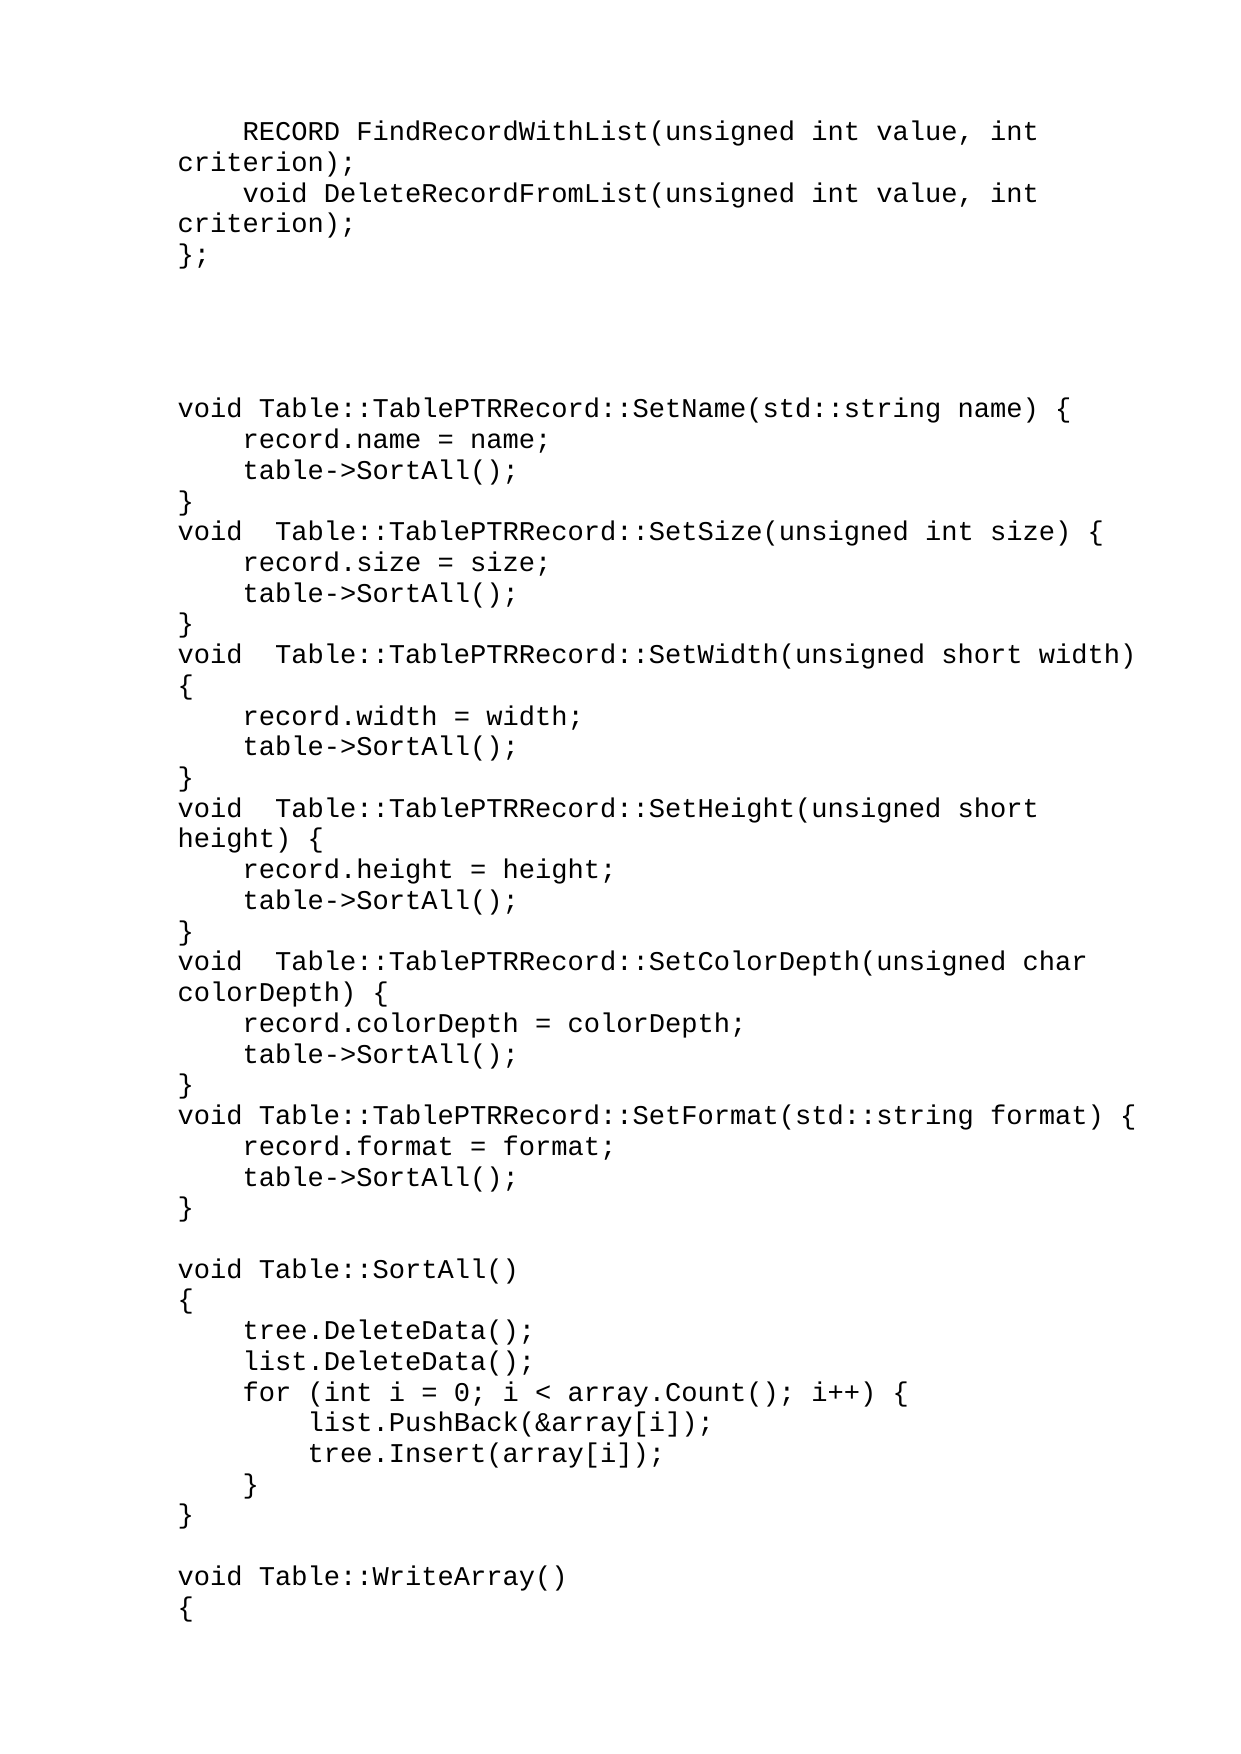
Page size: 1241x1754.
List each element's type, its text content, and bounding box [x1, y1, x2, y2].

text } [177, 487, 1152, 518]
text table->SortAll(); [177, 579, 1152, 610]
text { [177, 1593, 1152, 1624]
text tree.Insert(array[i]); [177, 1440, 1152, 1471]
text } [177, 1194, 1152, 1225]
text table->SortAll(); [177, 887, 1152, 917]
text }; [177, 241, 1152, 272]
text record.size = size; [177, 549, 1152, 579]
text tree.DeleteData(); [177, 1317, 1152, 1348]
text table->SortAll(); [177, 733, 1152, 764]
text { [177, 1286, 1152, 1317]
text void Table::WriteArray() [177, 1563, 1152, 1593]
text record.format = format; [177, 1133, 1152, 1163]
text for (int i = 0; i < array.Count(); i++) { [177, 1378, 1152, 1409]
text } [177, 1471, 1152, 1501]
text void Table::TablePTRRecord::SetWidth(unsigned short width) { [177, 641, 1152, 702]
text } [177, 610, 1152, 641]
text record.colorDepth = colorDepth; [177, 1010, 1152, 1040]
text void Table::TablePTRRecord::SetFormat(std::string format) { [177, 1102, 1152, 1133]
text void Table::TablePTRRecord::SetSize(unsigned int size) { [177, 518, 1152, 549]
text void Table::TablePTRRecord::SetName(std::string name) { [177, 395, 1152, 426]
text void Table::TablePTRRecord::SetHeight(unsigned short height) { [177, 794, 1152, 856]
text table->SortAll(); [177, 457, 1152, 487]
text } [177, 917, 1152, 948]
text record.height = height; [177, 856, 1152, 887]
text void Table::SortAll() [177, 1256, 1152, 1286]
text void Table::TablePTRRecord::SetColorDepth(unsigned char colorDepth) { [177, 948, 1152, 1010]
text RECORD FindRecordWithList(unsigned int value, int criterion); [177, 118, 1152, 179]
text table->SortAll(); [177, 1163, 1152, 1194]
text table->SortAll(); [177, 1040, 1152, 1071]
text } [177, 764, 1152, 794]
text void DeleteRecordFromList(unsigned int value, int criterion); [177, 179, 1152, 241]
text list.DeleteData(); [177, 1348, 1152, 1378]
text } [177, 1501, 1152, 1532]
text record.name = name; [177, 426, 1152, 457]
text list.PushBack(&array[i]); [177, 1409, 1152, 1440]
text } [177, 1071, 1152, 1102]
text record.width = width; [177, 702, 1152, 733]
